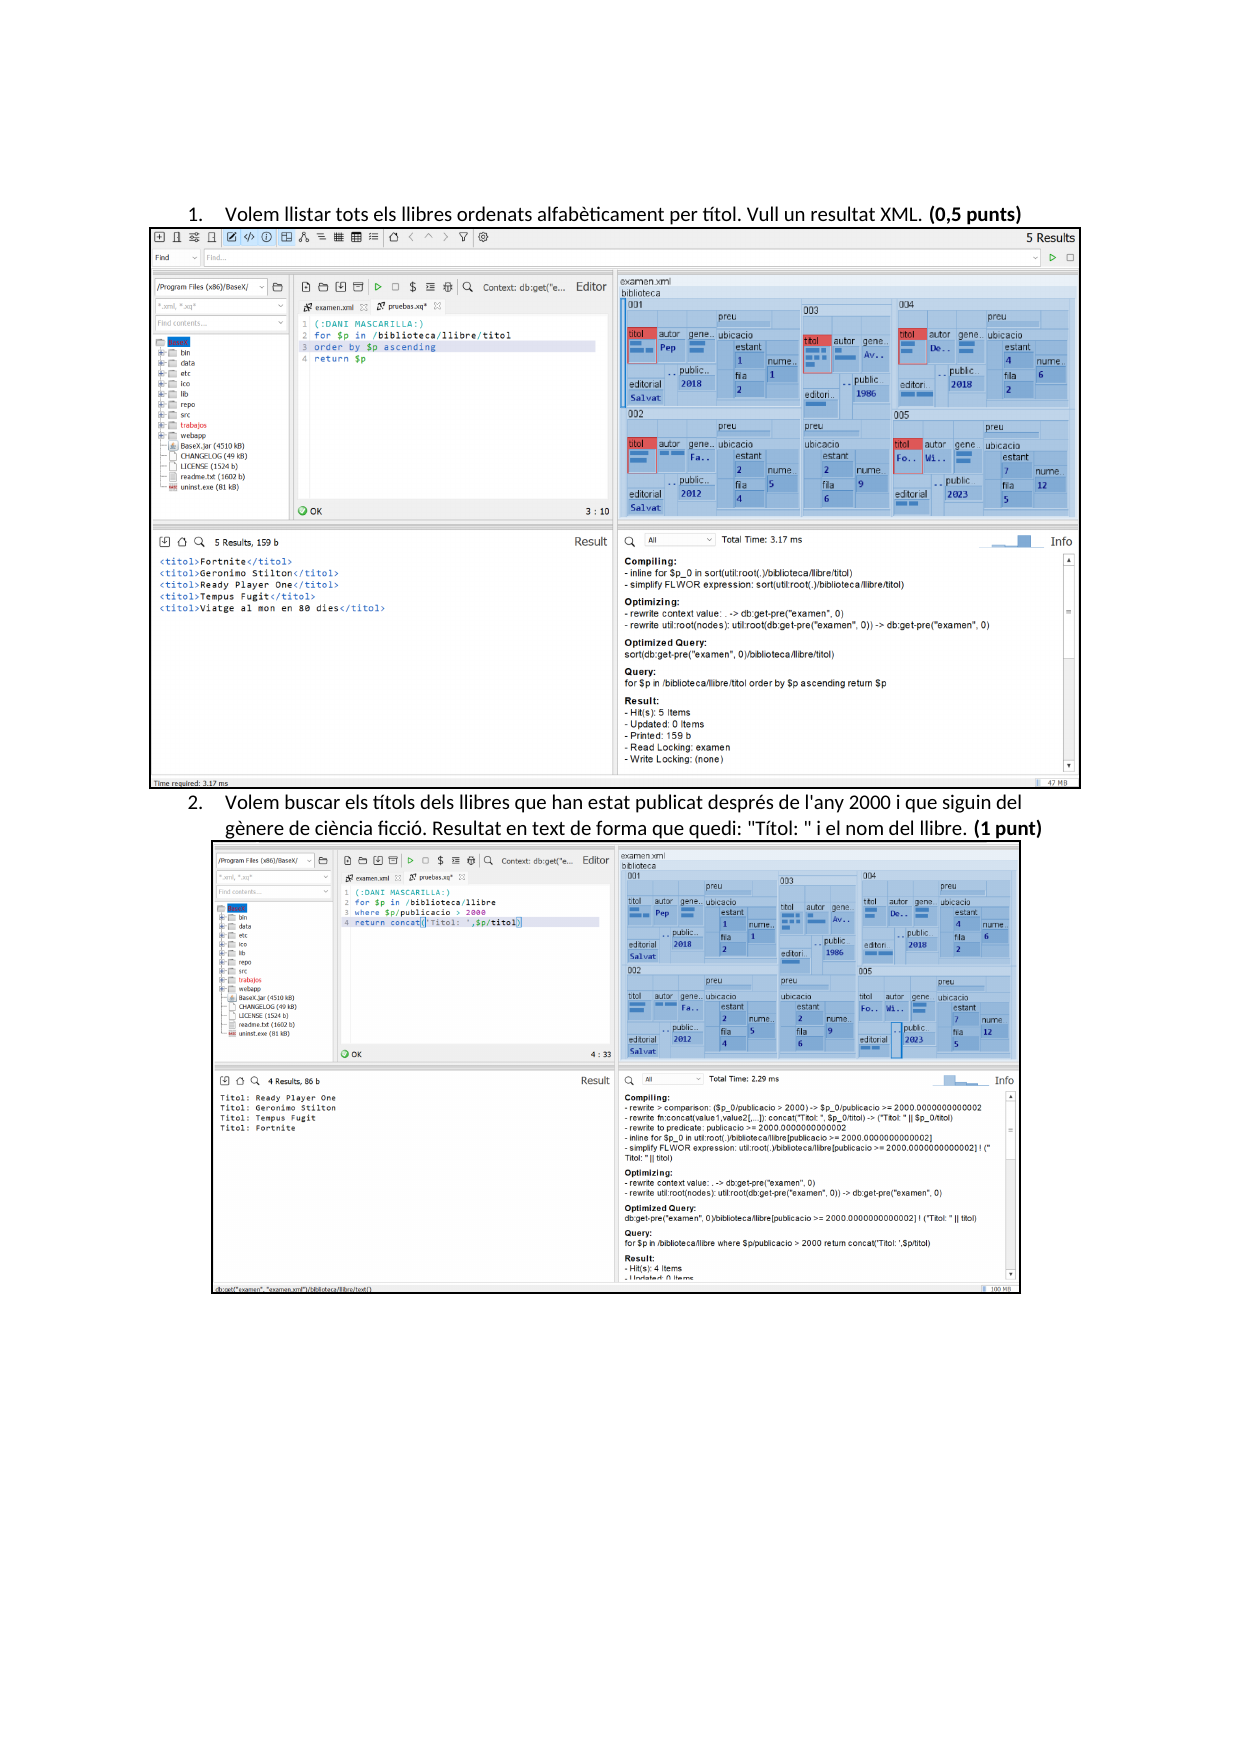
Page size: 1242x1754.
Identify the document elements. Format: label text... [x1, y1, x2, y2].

picture [151, 229, 1079, 787]
picture [213, 842, 1019, 1292]
list Volem buscar els títols dels llibres que han estat publicat després de l'any 2000 i que siguin del gènere de ciència ficció. Resultat en text de forma que quedi: "Títol: " i el nom del llibre. (1 punt) [187, 789, 1083, 840]
list Volem llistar tots els llibres ordenats alfabèticament per títol. Vull un resultat XML. (0,5 punts) [187, 201, 1083, 227]
